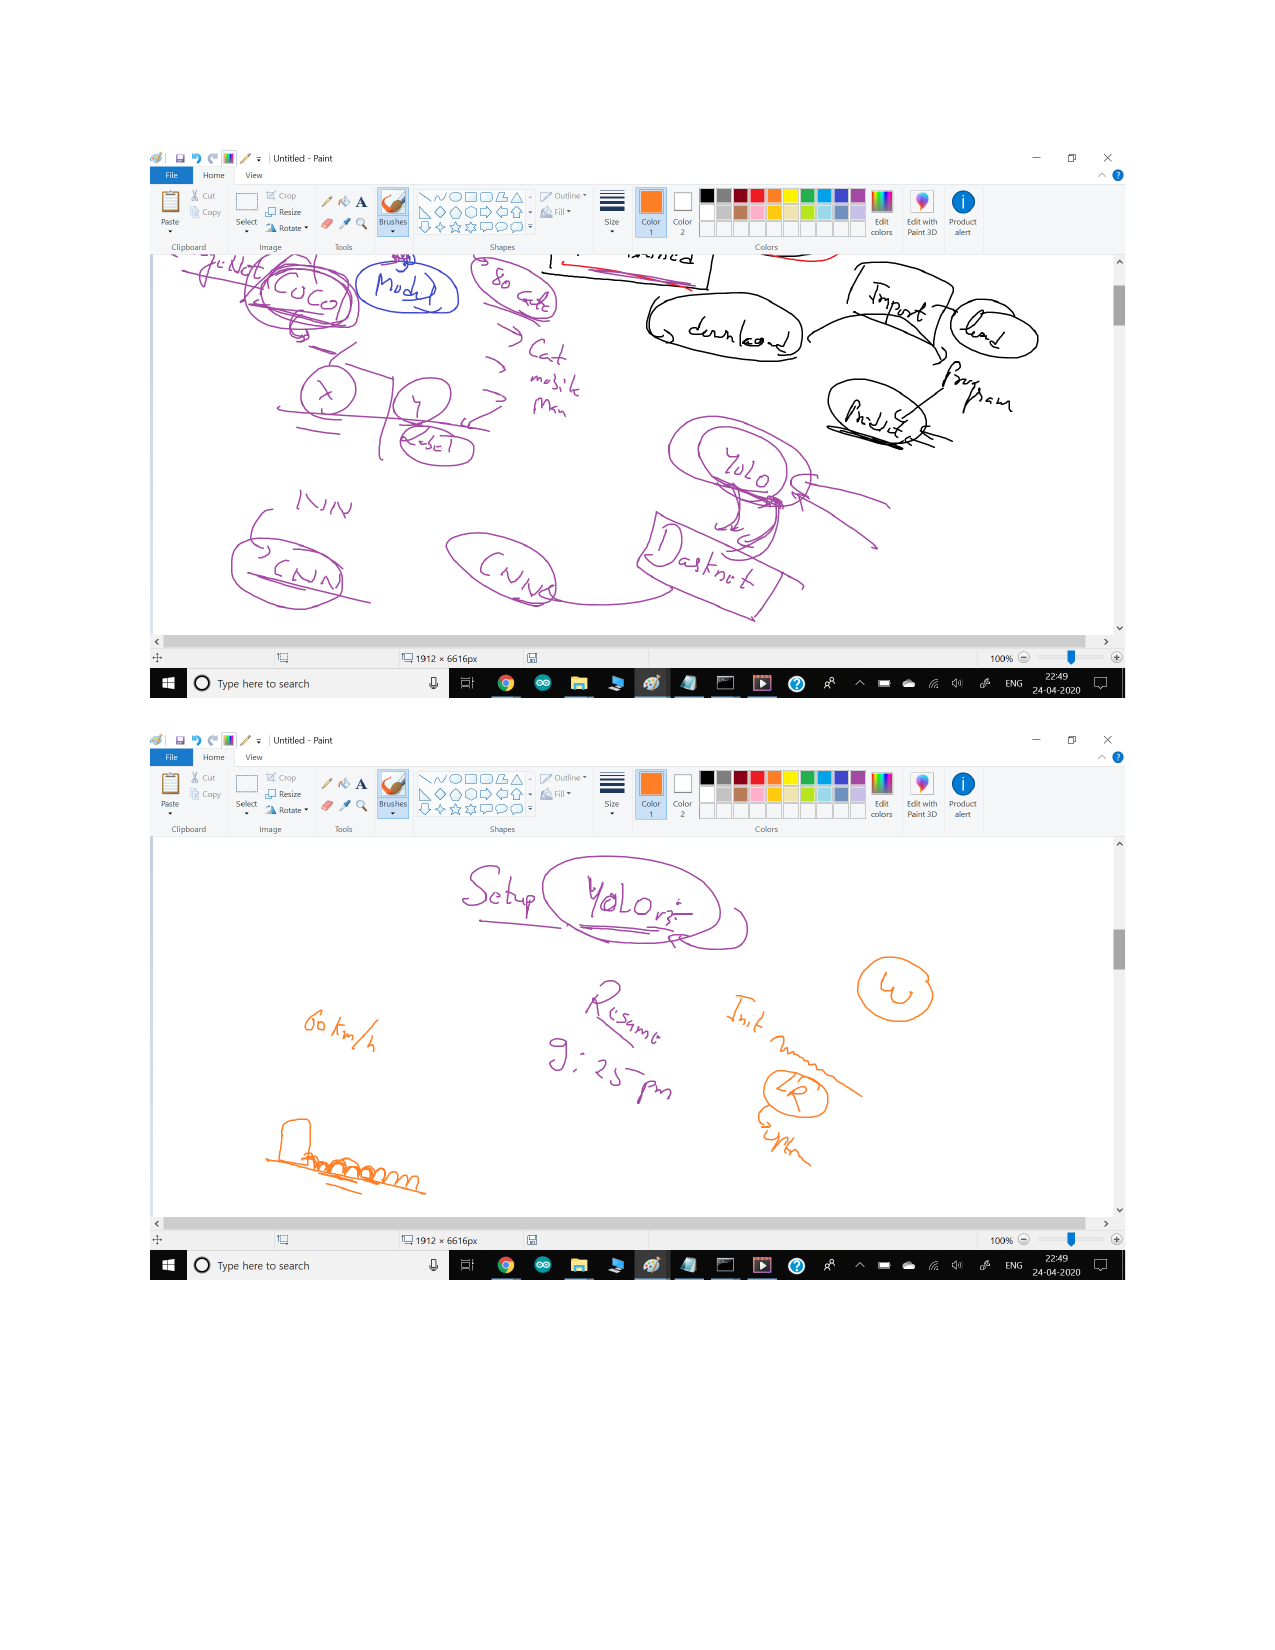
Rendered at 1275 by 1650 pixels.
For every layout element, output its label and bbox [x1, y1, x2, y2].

picture [150, 732, 1125, 1280]
picture [150, 150, 1125, 698]
